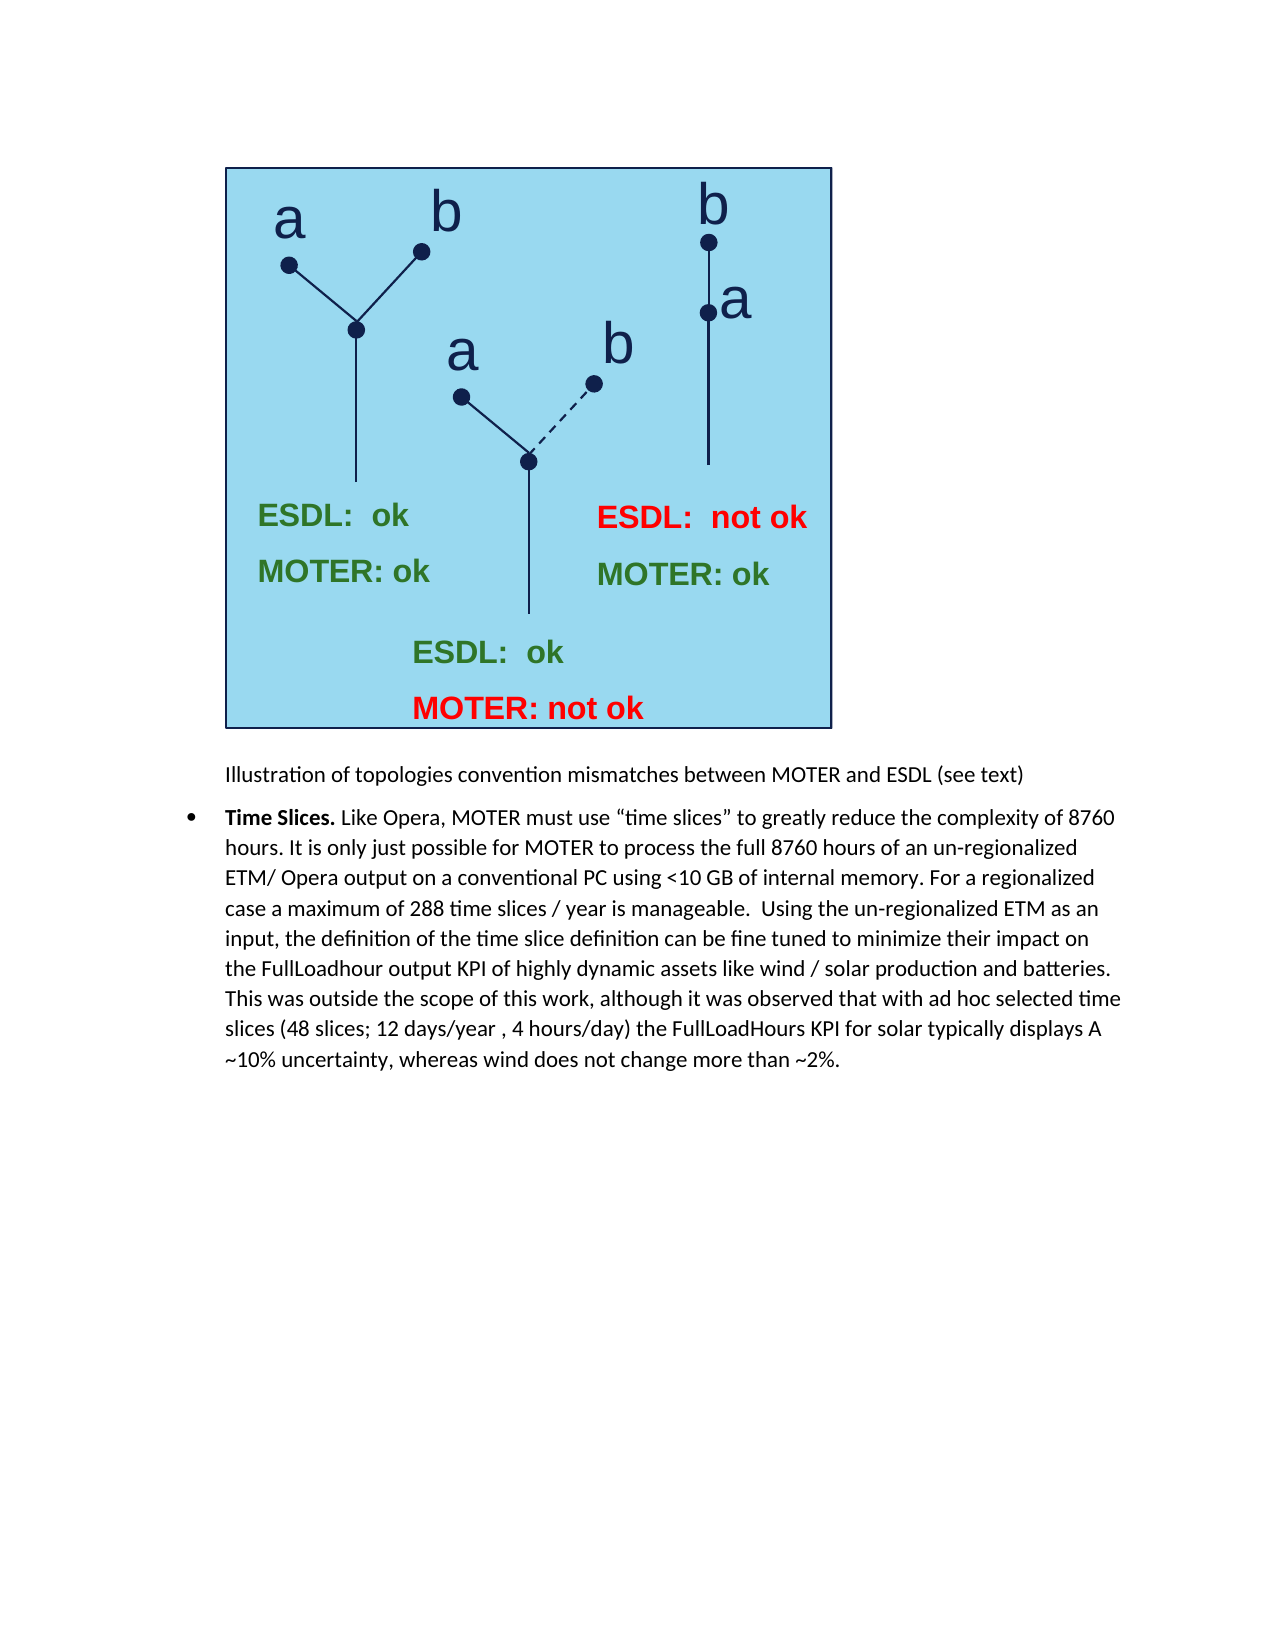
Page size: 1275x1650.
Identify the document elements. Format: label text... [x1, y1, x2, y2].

list Time Slices. Like Opera, MOTER must use “time slices” to greatly reduce the complexity of 8760 hours. It is only just possible for MOTER to process the full 8760 hours of an un-regionalized ETM/ Opera output on a conventional PC using <10 GB of internal memory. For a regionalized case a maximum of 288 time slices / year is manageable. Using the un-regionalized ETM as an input, the definition of the time slice definition can be fine tuned to minimize their impact on the FullLoadhour output KPI of highly dynamic assets like wind / solar production and batteries. This was outside the scope of this work, although it was observed that with ad hoc selected time slices (48 slices; 12 days/year , 4 hours/day) the FullLoadHours KPI for solar typically displays A ~10% uncertainty, whereas wind does not change more than ~2%. [187, 803, 1125, 1073]
text Illustration of topologies convention mismatches between MOTER and ESDL (see text) [225, 760, 1125, 788]
